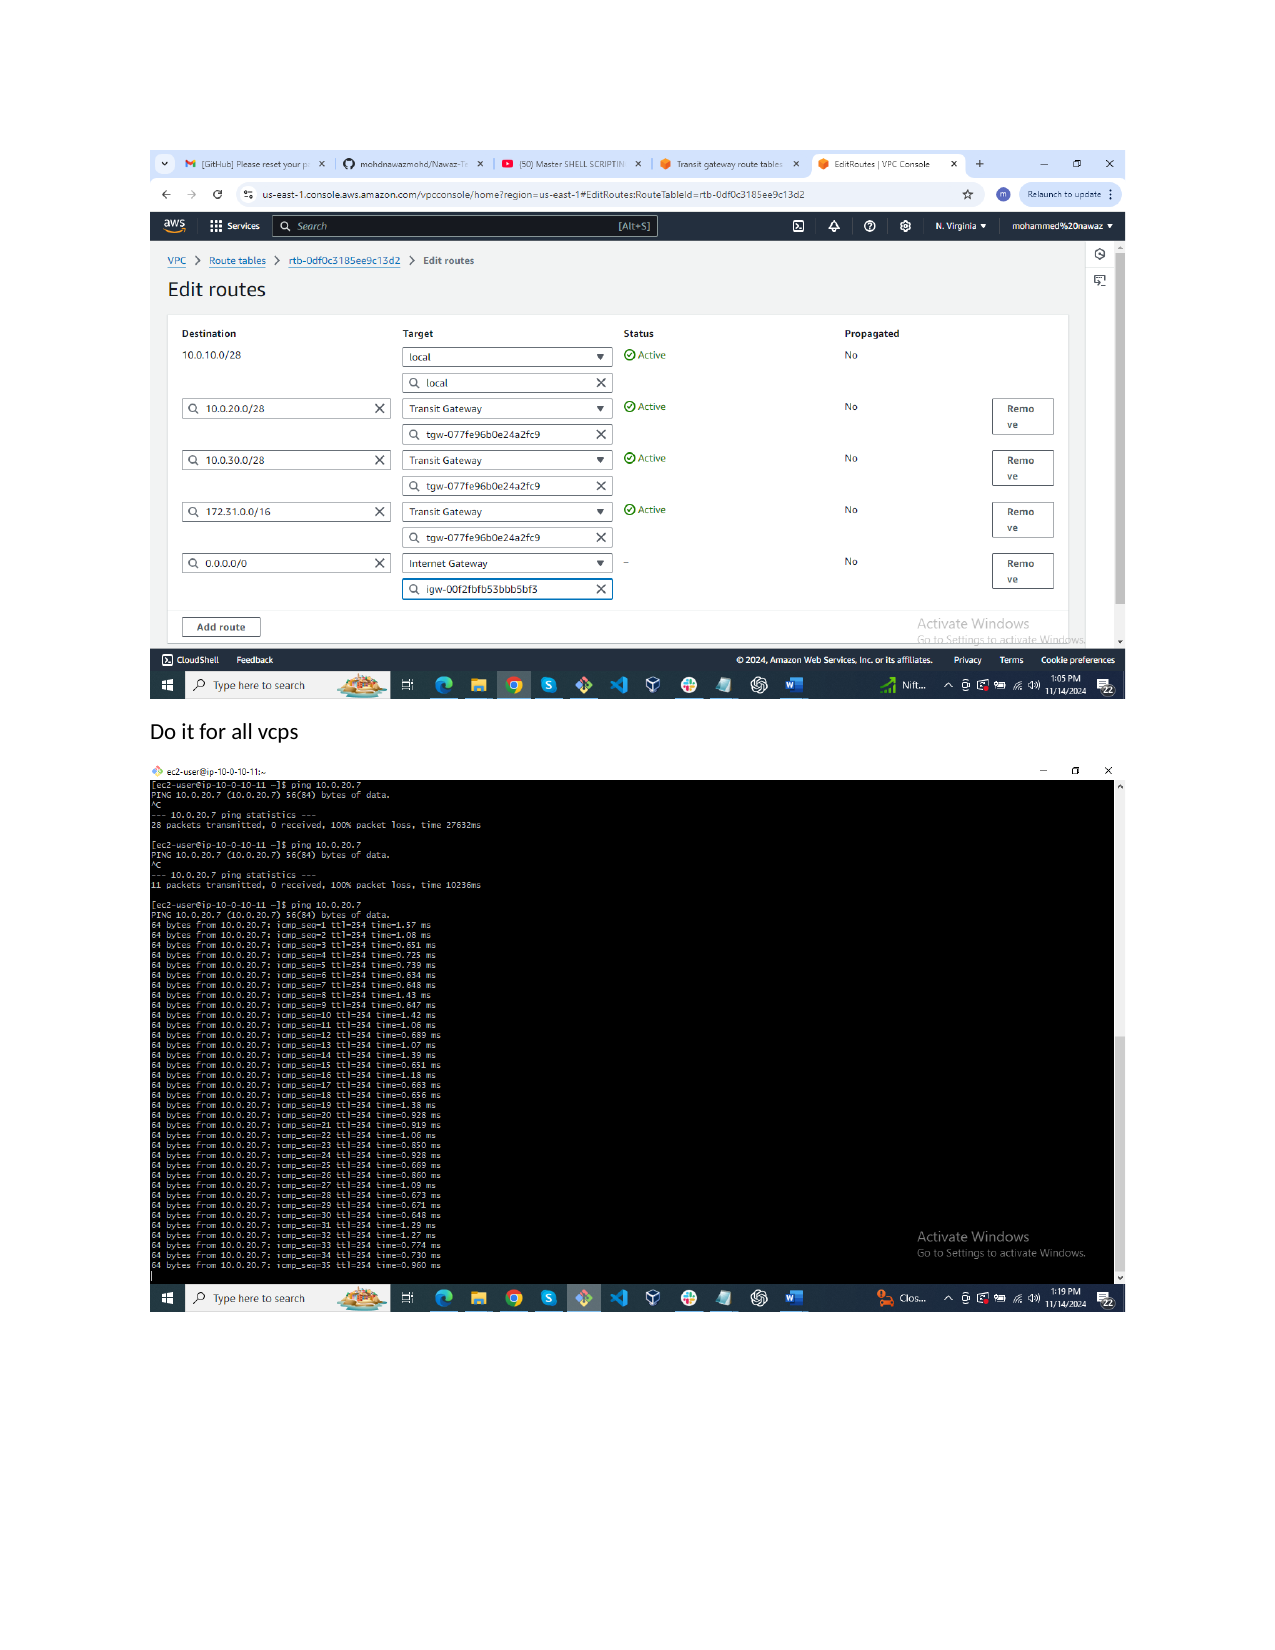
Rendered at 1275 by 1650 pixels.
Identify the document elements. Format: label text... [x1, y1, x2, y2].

text Do it for all vcps [150, 717, 1125, 745]
picture [150, 150, 1125, 699]
picture [150, 763, 1125, 1312]
